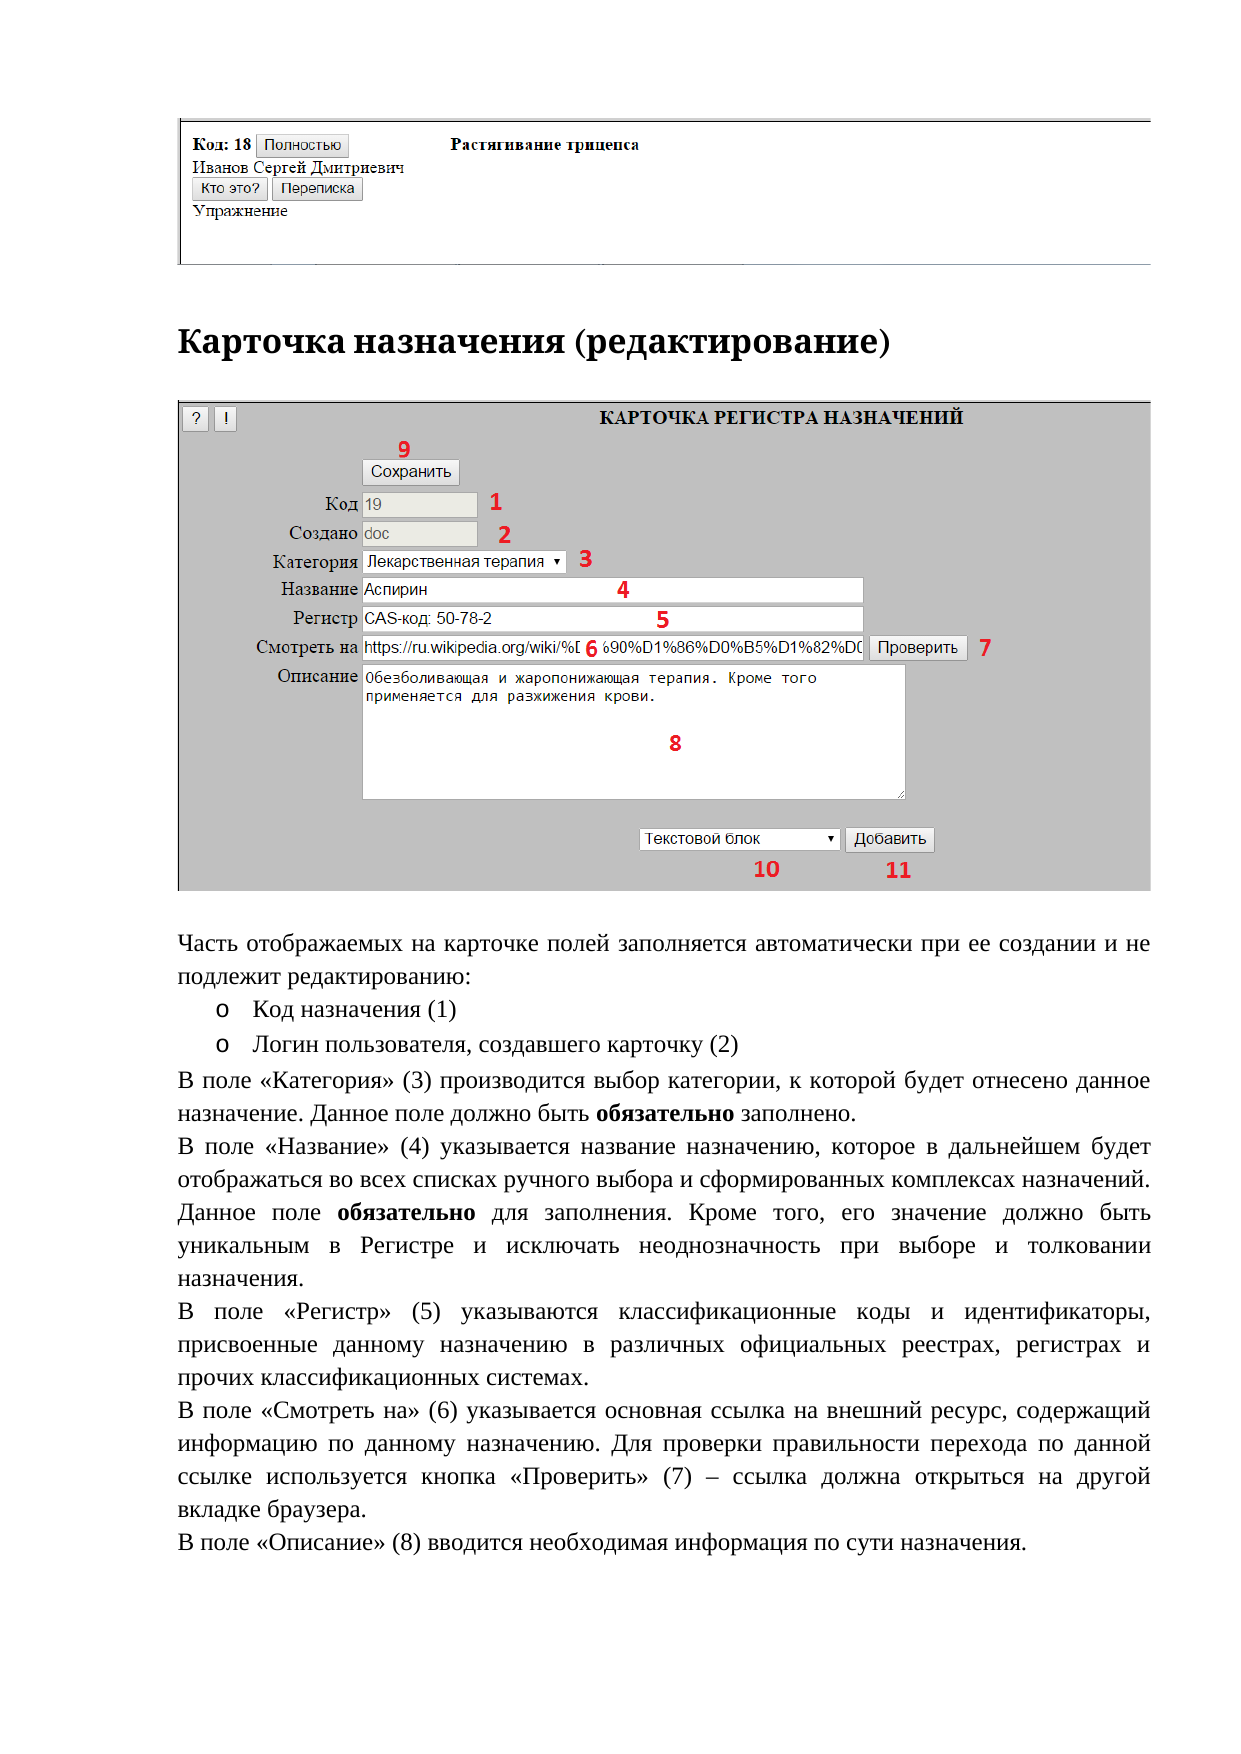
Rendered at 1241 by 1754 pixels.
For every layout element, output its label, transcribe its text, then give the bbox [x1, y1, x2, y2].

picture [177, 400, 1151, 891]
text В поле «Категория» (3) производится выбор категории, к которой будет отнесено данное назначение. Данное поле должно быть обязательно заполнено. [177, 1065, 1152, 1127]
picture [177, 118, 1151, 265]
text В поле «Название» (4) указывается название назначению, которое в дальнейшем будет отображаться во всех списках ручного выбора и сформированных комплексах назначений. Данное поле обязательно для заполнения. Кроме того, его значение должно быть уникальным в Регистре и исключать неоднозначность при выборе и толковании назначения. [177, 1131, 1152, 1292]
list Логин пользователя, создавшего карточку (2) [215, 1029, 1152, 1060]
text В поле «Описание» (8) вводится необходимая информация по сути назначения. [177, 1527, 1152, 1556]
list Код назначения (1) [215, 994, 1152, 1025]
text В поле «Смотреть на» (6) указывается основная ссылка на внешний ресурс, содержащий информацию по данному назначению. Для проверки правильности перехода по данной ссылке используется кнопка «Проверить» (7) – ссылка должна открыться на другой вкладке браузера. [177, 1395, 1152, 1523]
subtitle Карточка назначения (редактирование) [177, 323, 1152, 361]
text Часть отображаемых на карточке полей заполняется автоматически при ее создании и не подлежит редактированию: [177, 928, 1152, 990]
text В поле «Регистр» (5) указываются классификационные коды и идентификаторы, присвоенные данному назначению в различных официальных реестрах, регистрах и прочих классификационных системах. [177, 1296, 1152, 1391]
